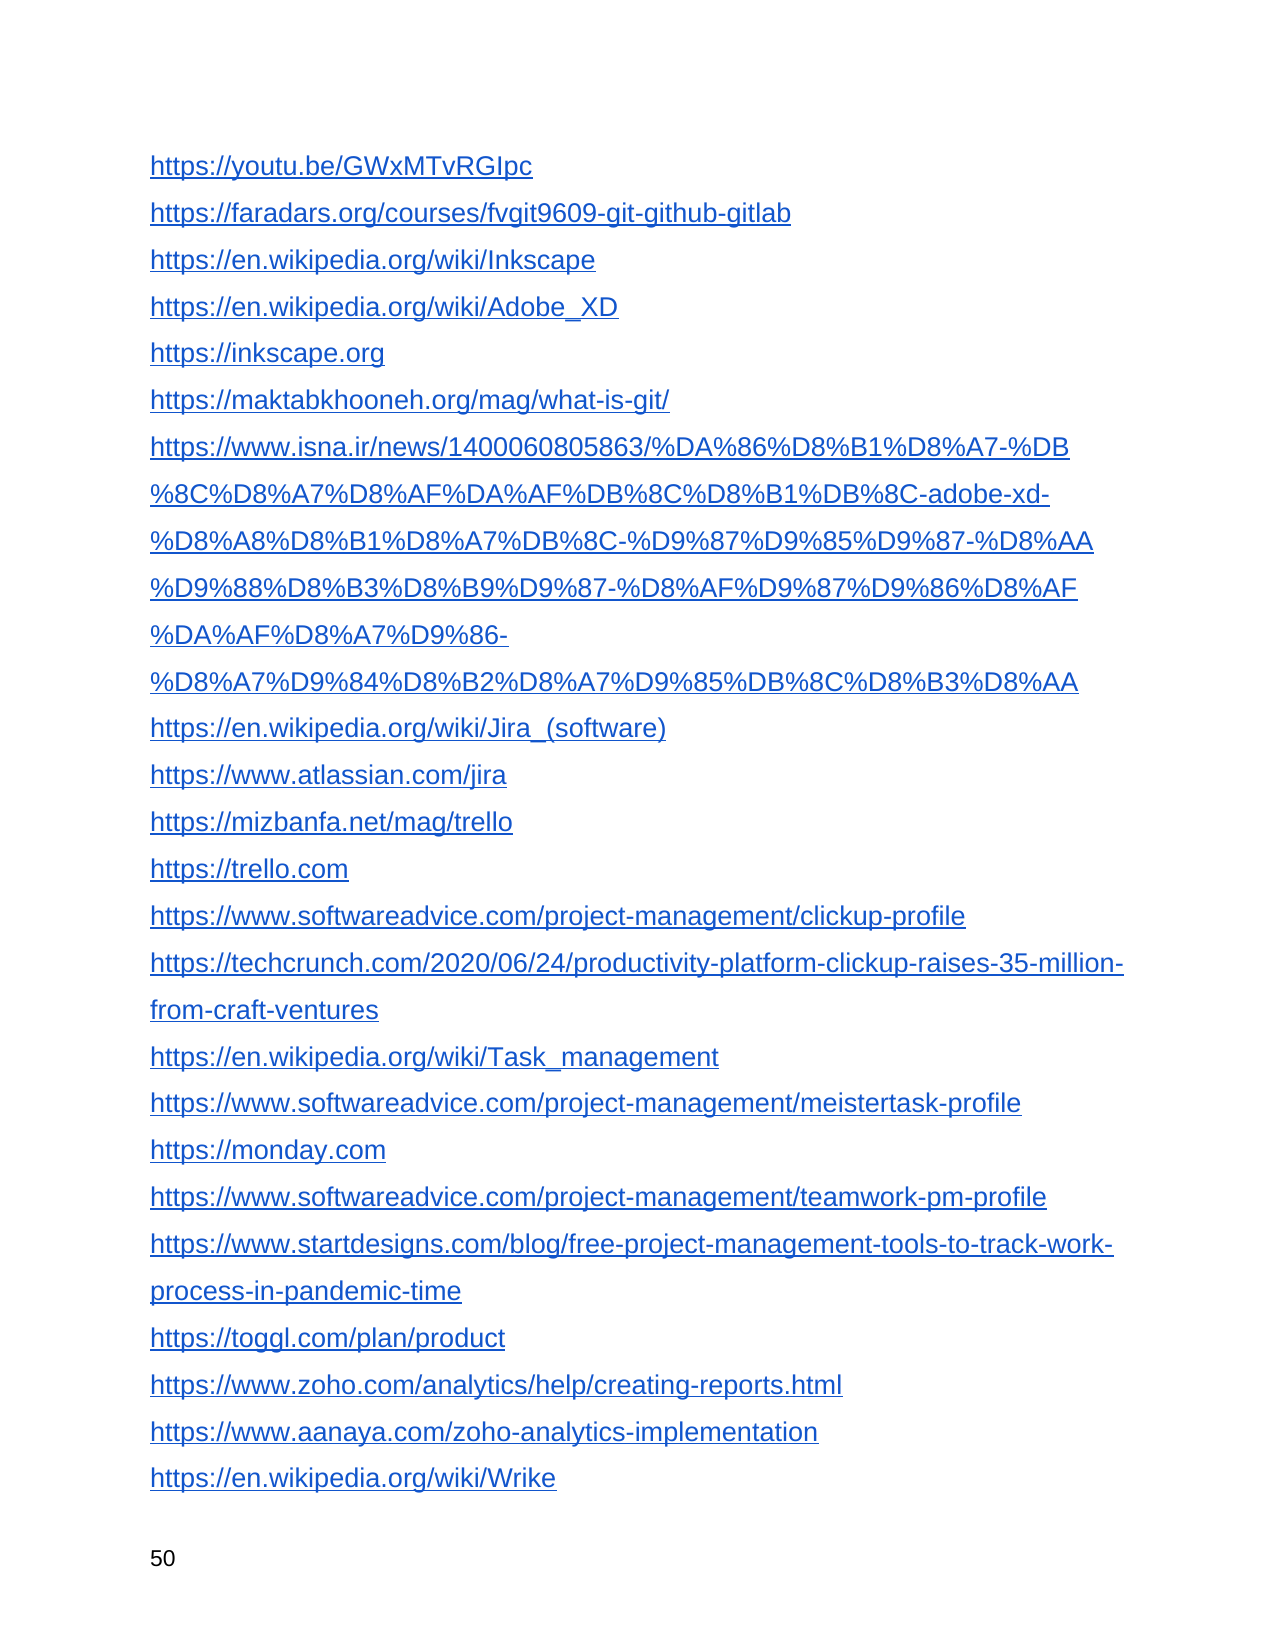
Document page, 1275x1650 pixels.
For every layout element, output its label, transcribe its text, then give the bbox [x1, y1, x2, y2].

text https://en.wikipedia.org/wiki/Inkscape [150, 244, 1125, 275]
text https://trello.com [150, 853, 1125, 884]
text https://maktabkhooneh.org/mag/what-is-git/ [150, 384, 1125, 416]
text https://en.wikipedia.org/wiki/Jira_(software) [150, 712, 1125, 744]
text https://techcrunch.com/2020/06/24/productivity-platform-clickup-raises-35-million-from-craft-ventures [150, 947, 1125, 1025]
text https://www.isna.ir/news/1400060805863/%DA%86%D8%B1%D8%A7-%DB%8C%D8%A7%D8%AF%DA%AF%DB%8C%D8%B1%DB%8C-adobe-xd-%D8%A8%D8%B1%D8%A7%DB%8C-%D9%87%D9%85%D9%87-%D8%AA%D9%88%D8%B3%D8%B9%D9%87-%D8%AF%D9%87%D9%86%D8%AF%DA%AF%D8%A7%D9%86-%D8%A7%D9%84%D8%B2%D8%A7%D9%85%DB%8C%D8%B3%D8%AA [150, 431, 1125, 697]
text https://toggl.com/plan/product [150, 1322, 1125, 1353]
text https://mizbanfa.net/mag/trello [150, 806, 1125, 837]
text https://inkscape.org [150, 337, 1125, 369]
text https://www.softwareadvice.com/project-management/meistertask-profile [150, 1087, 1125, 1119]
text https://faradars.org/courses/fvgit9609-git-github-gitlab [150, 197, 1125, 228]
text https://en.wikipedia.org/wiki/Task_management [150, 1041, 1125, 1072]
text https://en.wikipedia.org/wiki/Adobe_XD [150, 291, 1125, 322]
text https://www.startdesigns.com/blog/free-project-management-tools-to-track-work-process-in-pandemic-time [150, 1228, 1125, 1306]
text https://www.atlassian.com/jira [150, 759, 1125, 791]
text https://monday.com [150, 1134, 1125, 1166]
text https://en.wikipedia.org/wiki/Wrike [150, 1462, 1125, 1494]
text https://youtu.be/GWxMTvRGIpc [150, 150, 1125, 181]
text https://www.softwareadvice.com/project-management/clickup-profile [150, 900, 1125, 931]
text https://www.aanaya.com/zoho-analytics-implementation [150, 1416, 1125, 1447]
text https://www.zoho.com/analytics/help/creating-reports.html [150, 1369, 1125, 1400]
text https://www.softwareadvice.com/project-management/teamwork-pm-profile [150, 1181, 1125, 1212]
